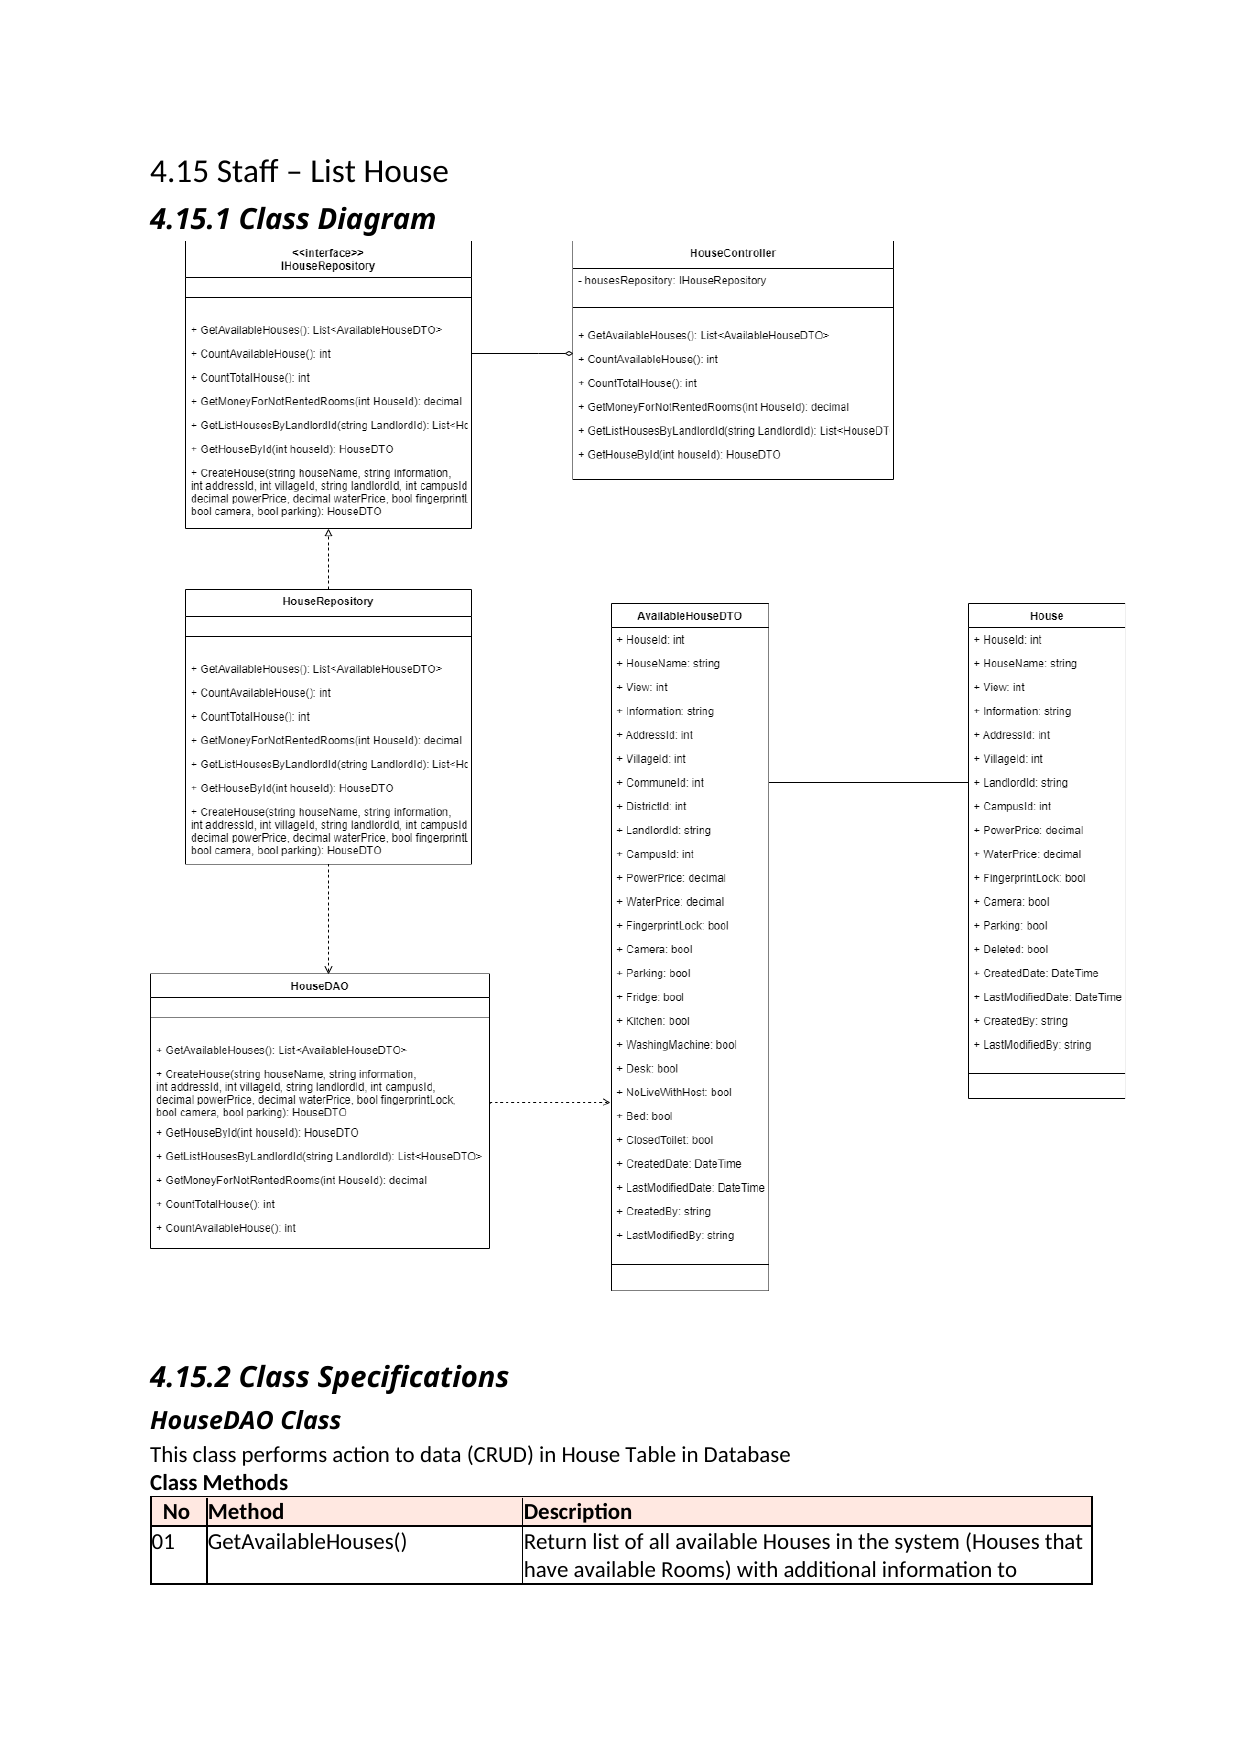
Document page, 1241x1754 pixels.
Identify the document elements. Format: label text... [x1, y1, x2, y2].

subtitle HouseDAO Class [150, 1403, 1093, 1437]
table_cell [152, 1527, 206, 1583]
text Class Methods [150, 1468, 1093, 1496]
text This class performs action to data (CRUD) in House Table in Database [150, 1440, 1093, 1468]
subtitle 4.15.1 Class Diagram [150, 198, 1093, 238]
picture [150, 241, 1125, 1291]
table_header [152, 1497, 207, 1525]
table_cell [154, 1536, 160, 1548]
subtitle 4.15 Staff – List House [150, 150, 1093, 191]
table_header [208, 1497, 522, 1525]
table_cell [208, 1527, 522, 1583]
subtitle 4.15.2 Class Specifications [150, 1356, 1093, 1396]
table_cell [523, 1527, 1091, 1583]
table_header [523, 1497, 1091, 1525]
